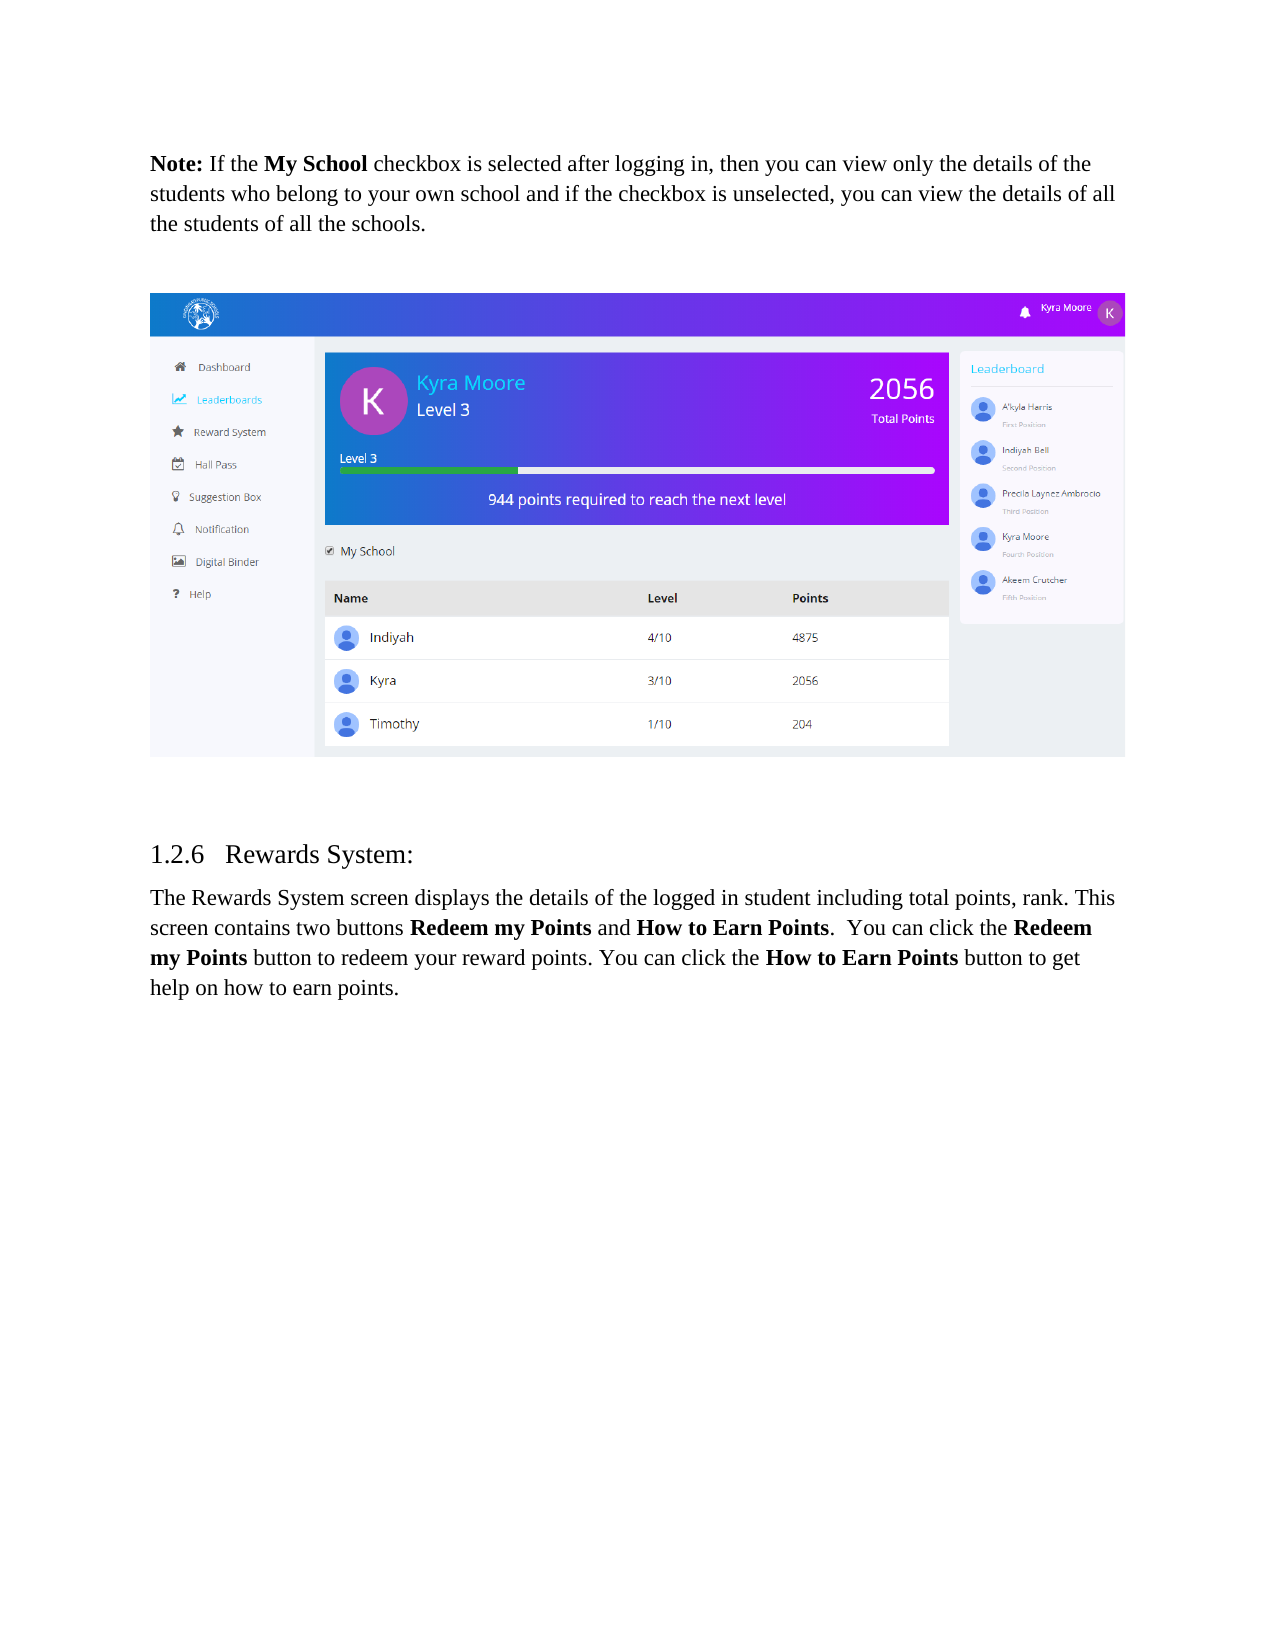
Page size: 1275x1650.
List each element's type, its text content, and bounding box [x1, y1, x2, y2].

subtitle Rewards System: [150, 838, 1125, 869]
picture [150, 293, 1125, 762]
text Note: If the My School checkbox is selected after logging in, then you can view only the details of the students who belong to your own school and if the checkbox is unselected, you can view the details of all the students of all the schools. [150, 150, 1125, 237]
text The Rewards System screen displays the details of the logged in student including total points, rank. This screen contains two buttons Redeem my Points and How to Earn Points. You can click the Redeem my Points button to redeem your reward points. You can click the How to Earn Points button to get help on how to earn points. [150, 884, 1125, 1001]
